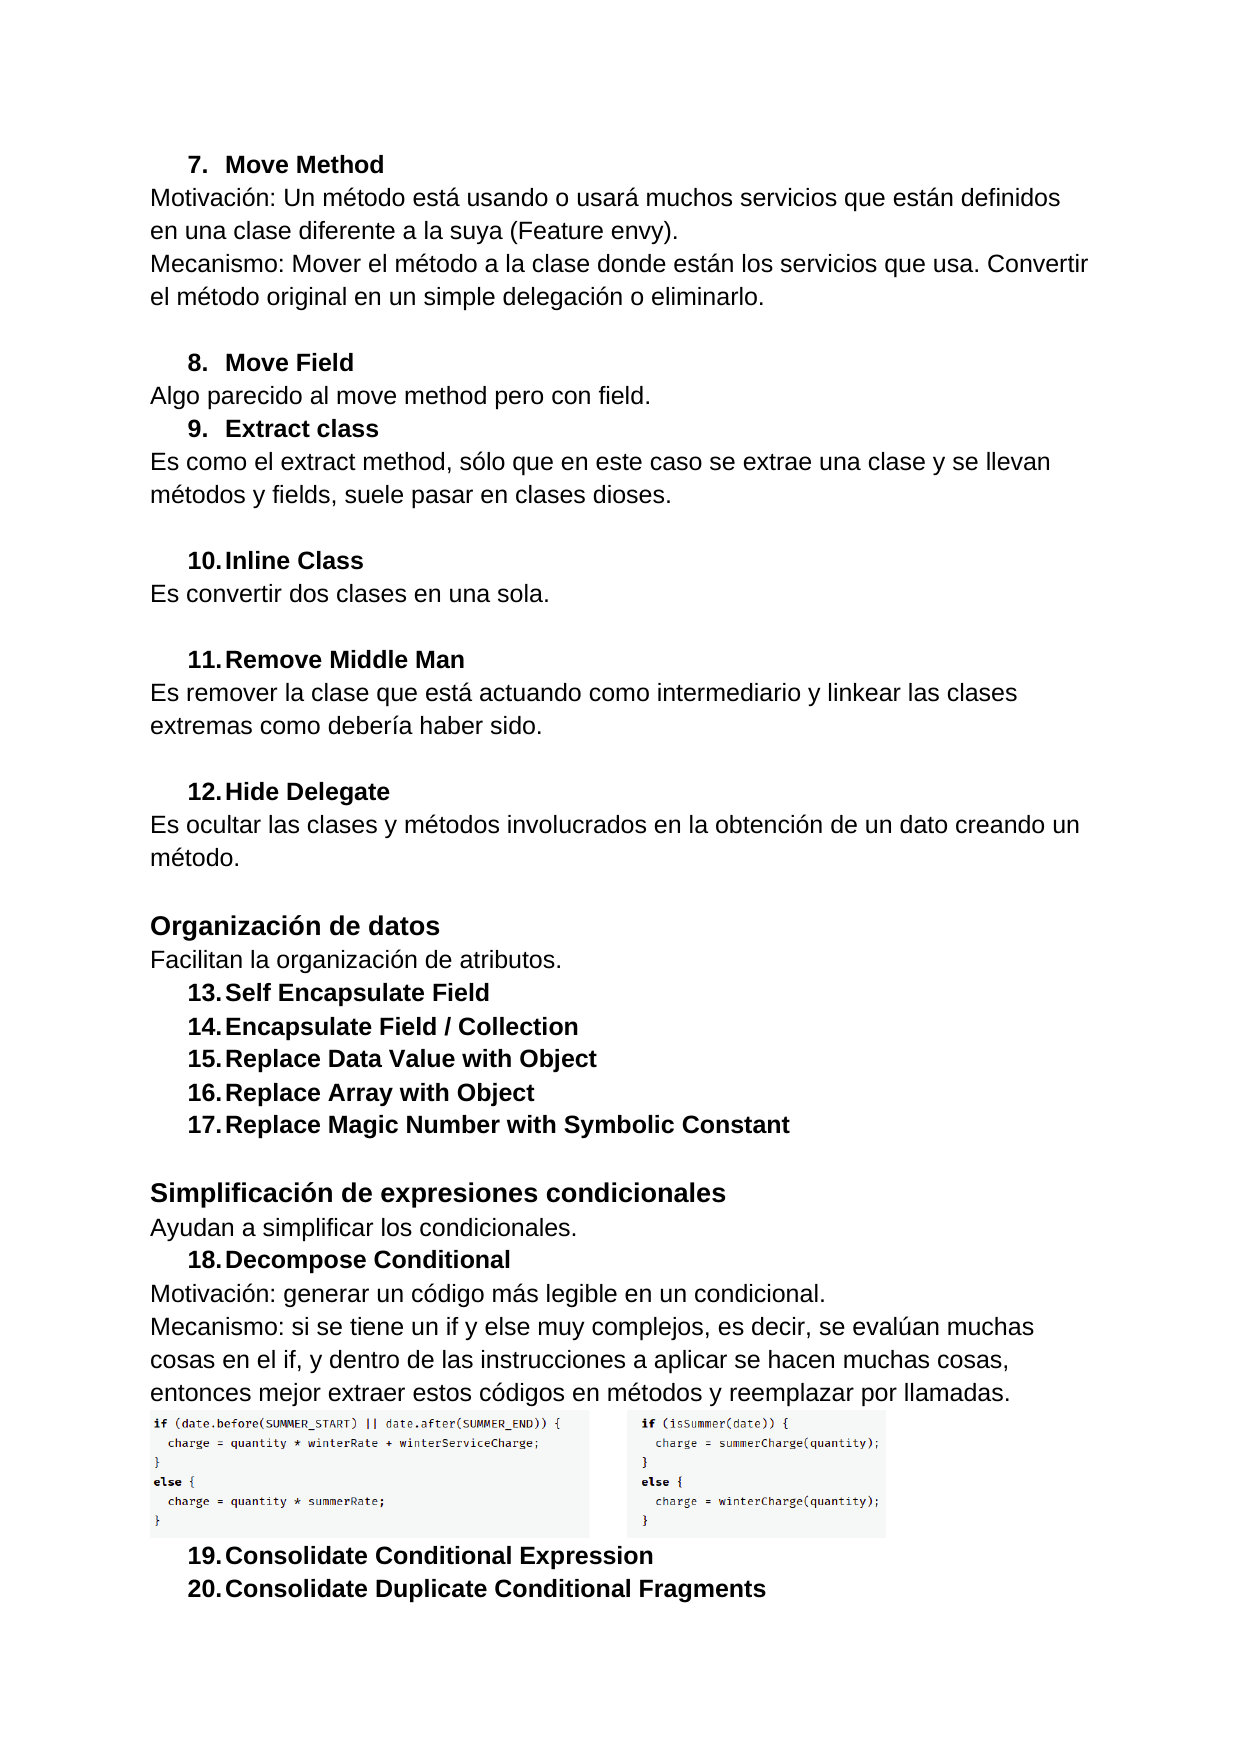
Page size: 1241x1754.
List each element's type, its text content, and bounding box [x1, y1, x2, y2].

text Es convertir dos clases en una sola. [150, 579, 1090, 608]
text Facilitan la organización de atributos. [150, 945, 1090, 974]
list Replace Array with Object [187, 1077, 1090, 1106]
text Es como el extract method, sólo que en este caso se extrae una clase y se llevan métodos y fields, suele pasar en clases dioses. [150, 447, 1090, 509]
text Organización de datos [150, 909, 1090, 941]
list Consolidate Conditional Expression [187, 1541, 1090, 1570]
list Encapsulate Field / Collection [187, 1011, 1090, 1040]
list Hide Delegate [187, 777, 1090, 806]
text Es remover la clase que está actuando como intermediario y linkear las clases extremas como debería haber sido. [150, 678, 1090, 740]
list Extract class [187, 414, 1090, 443]
list Move Method [187, 150, 1090, 179]
text Mecanismo: si se tiene un if y else muy complejos, es decir, se evalúan muchas cosas en el if, y dentro de las instrucciones a aplicar se hacen muchas cosas, entonces mejor extraer estos códigos en métodos y reemplazar por llamadas. [150, 1312, 1090, 1406]
text Mecanismo: Mover el método a la clase donde están los servicios que usa. Convertir el método original en un simple delegación o eliminarlo. [150, 249, 1090, 311]
list Consolidate Duplicate Conditional Fragments [187, 1574, 1090, 1603]
list Self Encapsulate Field [187, 978, 1090, 1007]
list Inline Class [187, 546, 1090, 575]
text Motivación: Un método está usando o usará muchos servicios que están definidos en una clase diferente a la suya (Feature envy). [150, 183, 1090, 245]
list Replace Data Value with Object [187, 1044, 1090, 1073]
text Es ocultar las clases y métodos involucrados en la obtención de un dato creando un método. [150, 810, 1090, 872]
text Simplificación de expresiones condicionales [150, 1177, 1090, 1208]
text Algo parecido al move method pero con field. [150, 381, 1090, 410]
list Remove Middle Man [187, 645, 1090, 674]
text Motivación: generar un código más legible en un condicional. [150, 1278, 1090, 1307]
list Replace Magic Number with Symbolic Constant [187, 1111, 1090, 1139]
list Move Field [187, 348, 1090, 377]
picture [150, 1410, 886, 1538]
list Decompose Conditional [187, 1246, 1090, 1274]
text Ayudan a simplificar los condicionales. [150, 1212, 1090, 1241]
